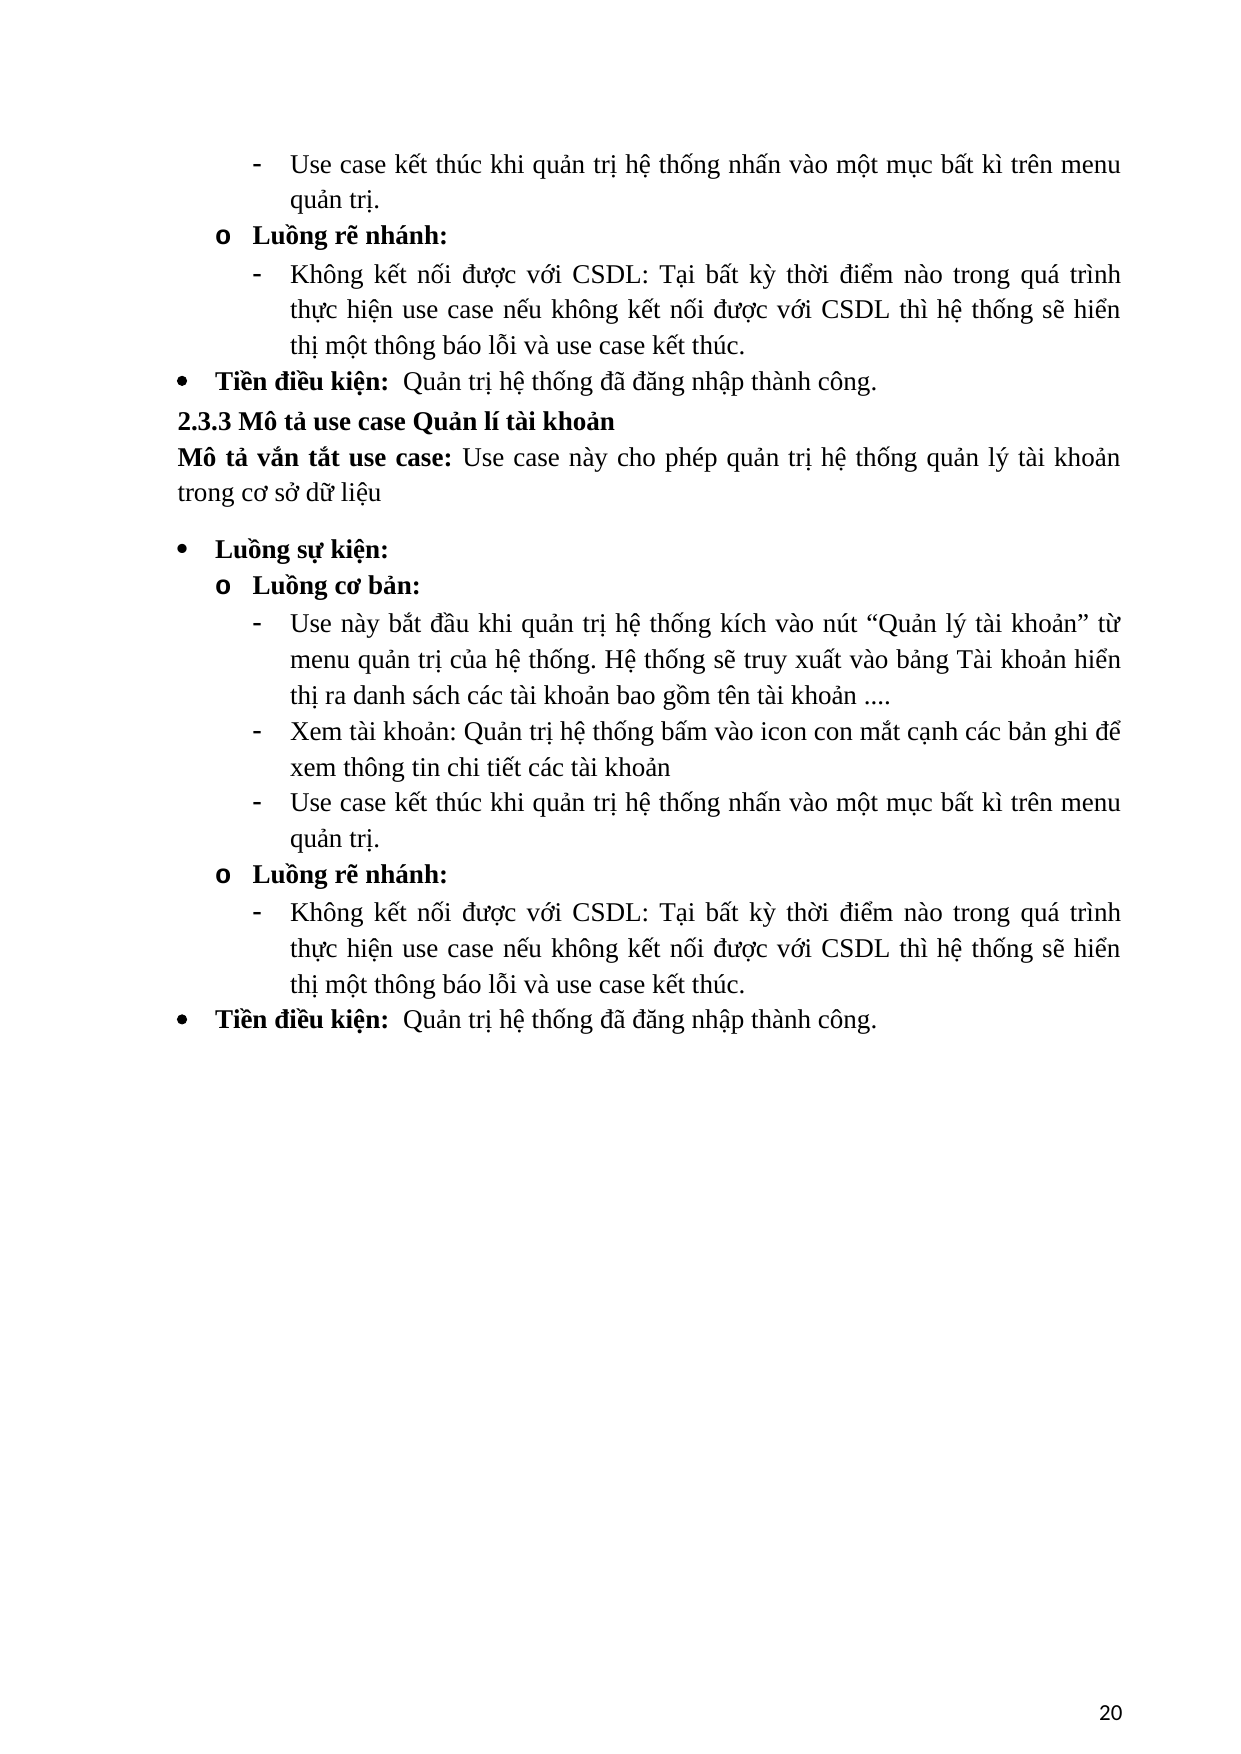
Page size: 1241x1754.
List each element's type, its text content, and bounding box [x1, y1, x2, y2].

list Tiền điều kiện: Quản trị hệ thống đã đăng nhập thành công. [177, 1004, 1122, 1035]
list Use này bắt đầu khi quản trị hệ thống kích vào nút “Quản lý tài khoản” từ menu quản trị của hệ thống. Hệ thống sẽ truy xuất vào bảng Tài khoản hiển thị ra danh sách các tài khoản bao gồm tên tài khoản .... [252, 607, 1122, 710]
list Use case kết thúc khi quản trị hệ thống nhấn vào một mục bất kì trên menu quản trị. [252, 786, 1122, 853]
text Mô tả vắn tắt use case: Use case này cho phép quản trị hệ thống quản lý tài khoản trong cơ sở dữ liệu [177, 441, 1122, 508]
list Luồng rẽ nhánh: [215, 858, 1122, 891]
list Luồng cơ bản: [215, 569, 1122, 602]
list Xem tài khoản: Quản trị hệ thống bấm vào icon con mắt cạnh các bản ghi để xem thông tin chi tiết các tài khoản [252, 715, 1122, 782]
list Luồng rẽ nhánh: [215, 219, 1122, 253]
list Không kết nối được với CSDL: Tại bất kỳ thời điểm nào trong quá trình thực hiện use case nếu không kết nối được với CSDL thì hệ thống sẽ hiển thị một thông báo lỗi và use case kết thúc. [252, 896, 1122, 999]
subtitle 2.3.3 Mô tả use case Quản lí tài khoản [177, 405, 1122, 436]
list Không kết nối được với CSDL: Tại bất kỳ thời điểm nào trong quá trình thực hiện use case nếu không kết nối được với CSDL thì hệ thống sẽ hiển thị một thông báo lỗi và use case kết thúc. [252, 258, 1122, 360]
list Use case kết thúc khi quản trị hệ thống nhấn vào một mục bất kì trên menu quản trị. [252, 148, 1122, 215]
list Tiền điều kiện: Quản trị hệ thống đã đăng nhập thành công. [177, 365, 1122, 396]
list Luồng sự kiện: [177, 533, 1122, 564]
